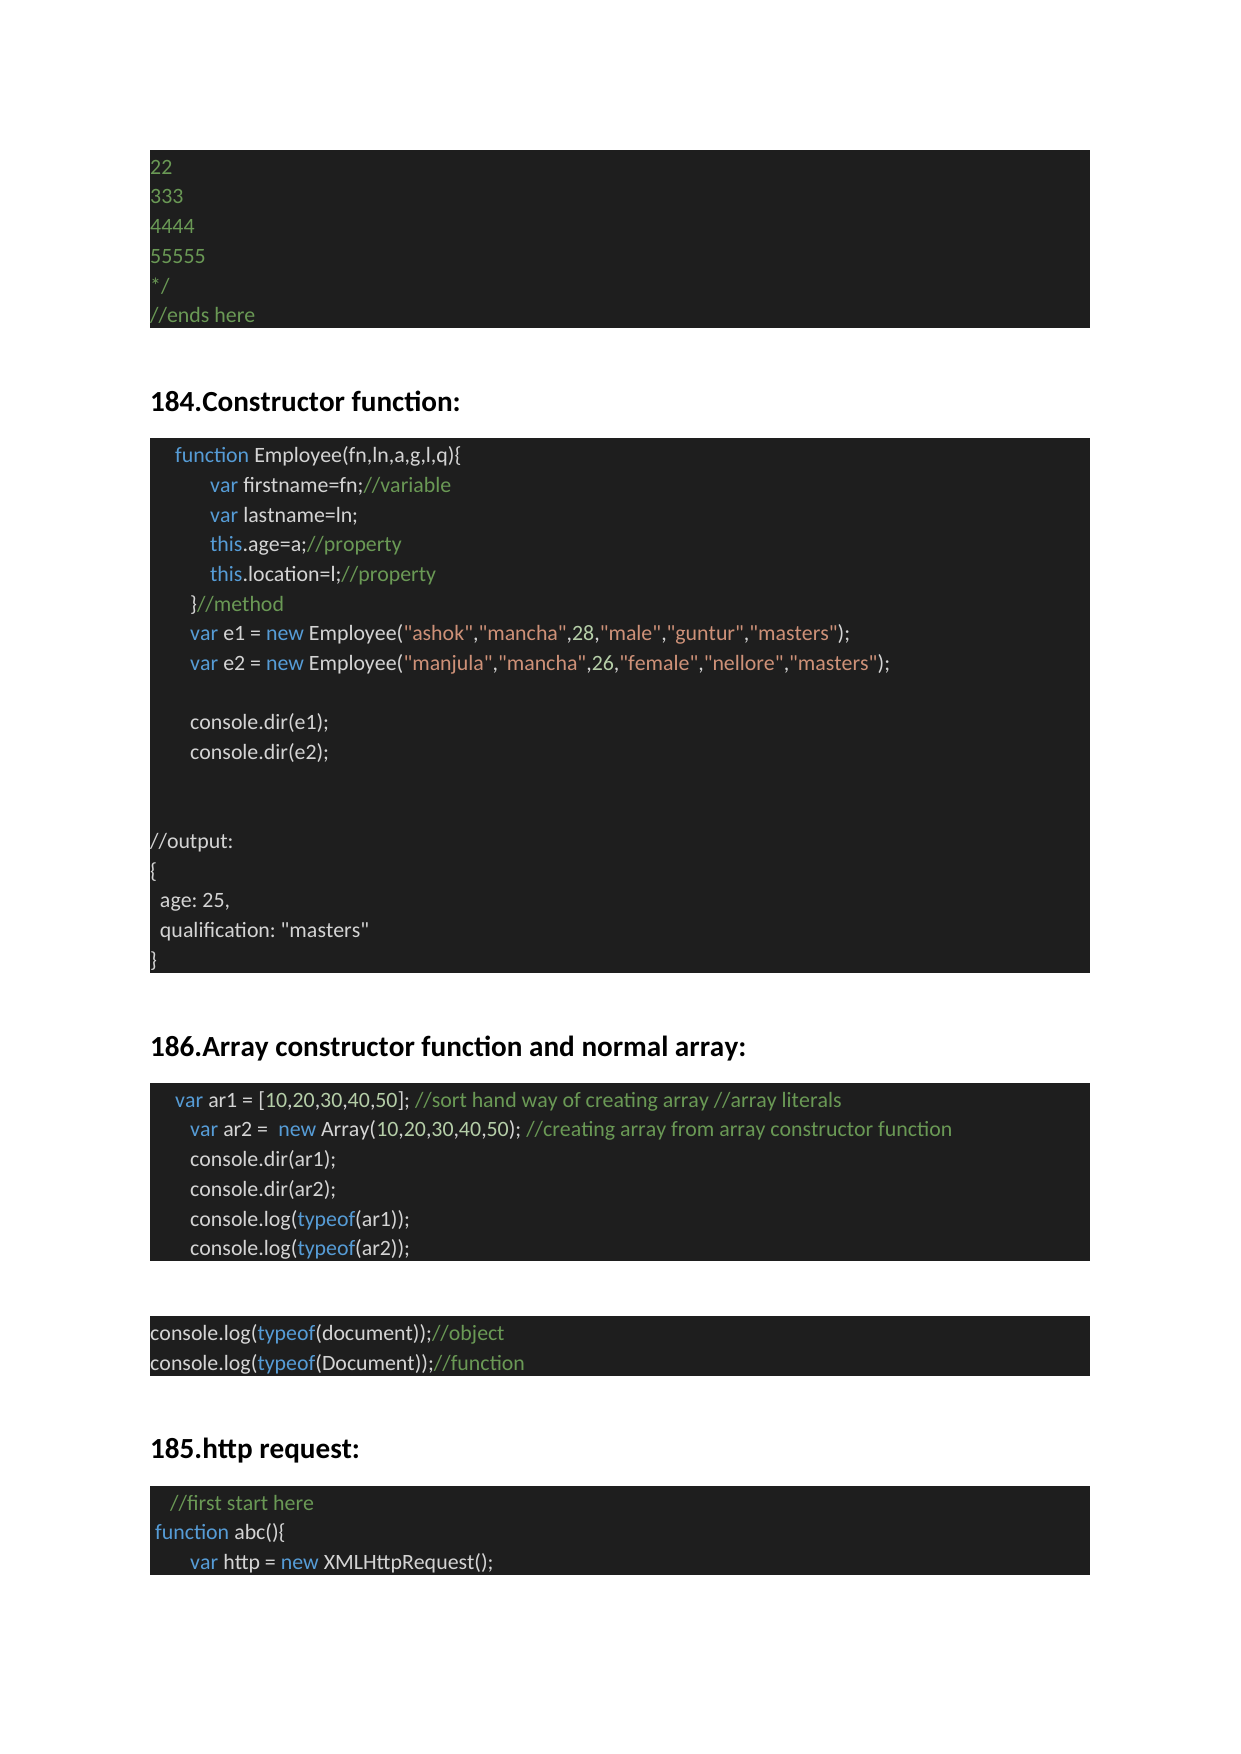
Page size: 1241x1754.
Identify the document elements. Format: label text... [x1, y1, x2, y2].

text 184.Constructor function: [150, 383, 1090, 419]
text //ends here [150, 298, 1090, 328]
text this.location=l;//property [150, 557, 1090, 587]
text console.log(typeof(Document));//function [150, 1346, 1090, 1376]
text 55555 [150, 239, 1090, 269]
text console.log(typeof(document));//object [150, 1316, 1090, 1346]
text console.dir(ar2); [150, 1172, 1090, 1202]
text */ [150, 269, 1090, 298]
text { [150, 854, 1090, 884]
text age: 25, [150, 884, 1090, 913]
text 22 [150, 150, 1090, 180]
text qualification: "masters" [150, 913, 1090, 943]
text var e1 = new Employee("ashok","mancha",28,"male","guntur","masters"); [150, 616, 1090, 646]
text //first start here [150, 1486, 1090, 1515]
text 186.Array constructor function and normal array: [150, 1028, 1090, 1063]
text var http = new XMLHttpRequest(); [150, 1545, 1090, 1575]
text this.age=a;//property [150, 527, 1090, 557]
text }//method [150, 587, 1090, 616]
text var firstname=fn;//variable [150, 468, 1090, 498]
text function Employee(fn,ln,a,g,l,q){ [150, 438, 1090, 468]
text 185.http request: [150, 1431, 1090, 1466]
text } [150, 943, 1090, 973]
text console.dir(ar1); [150, 1142, 1090, 1172]
text console.dir(e2); [150, 735, 1090, 765]
text console.dir(e1); [150, 706, 1090, 735]
text //output: [150, 824, 1090, 854]
text console.log(typeof(ar2)); [150, 1231, 1090, 1261]
text var lastname=ln; [150, 498, 1090, 527]
text 333 [150, 180, 1090, 209]
text 4444 [150, 209, 1090, 239]
text var e2 = new Employee("manjula","mancha",26,"female","nellore","masters"); [150, 646, 1090, 676]
text console.log(typeof(ar1)); [150, 1202, 1090, 1231]
text var ar1 = [10,20,30,40,50]; //sort hand way of creating array //array literals [150, 1083, 1090, 1113]
text var ar2 = new Array(10,20,30,40,50); //creating array from array constructor function [150, 1113, 1090, 1142]
text function abc(){ [150, 1515, 1090, 1545]
